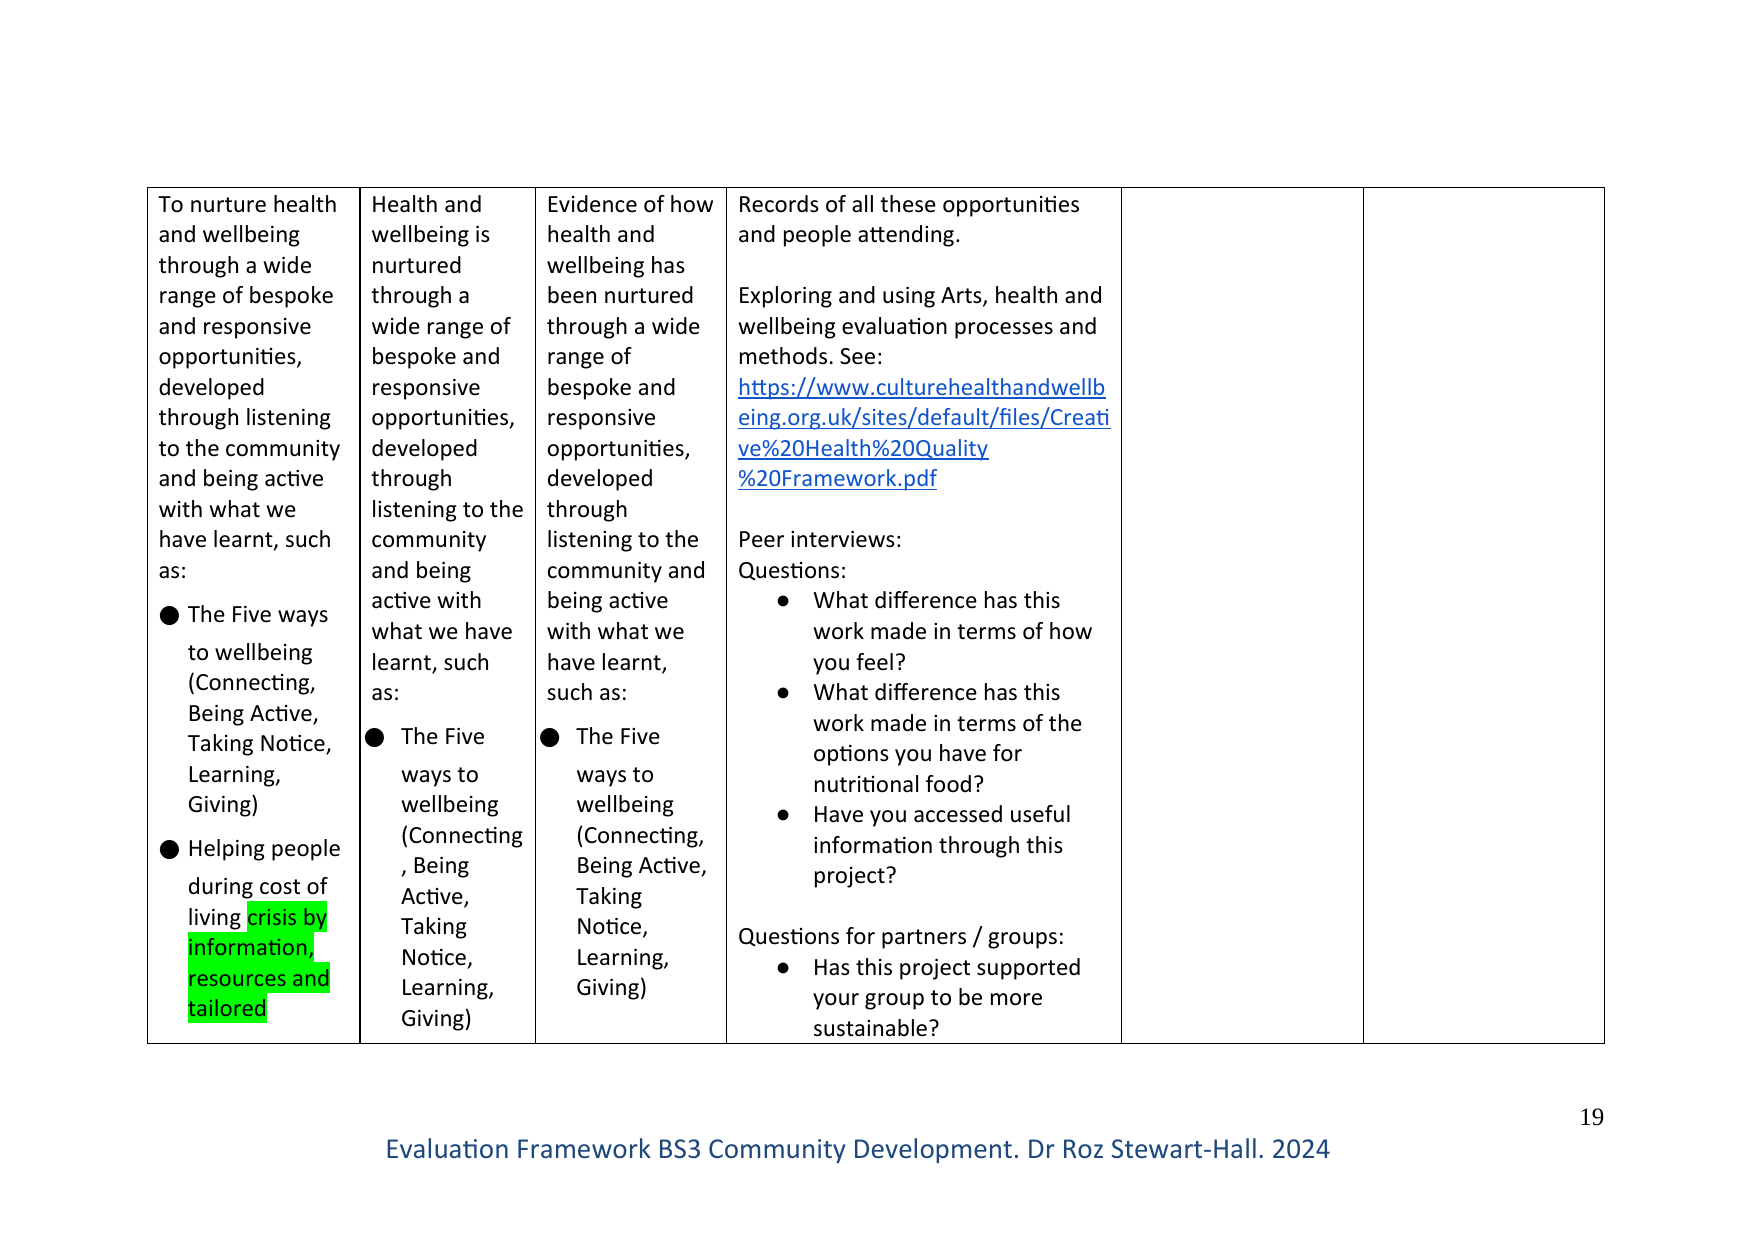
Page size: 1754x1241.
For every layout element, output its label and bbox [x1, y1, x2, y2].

table_cell [1122, 188, 1363, 1043]
table_cell [536, 188, 726, 1043]
table_cell [1364, 188, 1604, 1043]
table_cell [148, 188, 359, 1043]
table_cell [727, 188, 1121, 1043]
table_cell [361, 188, 535, 1043]
